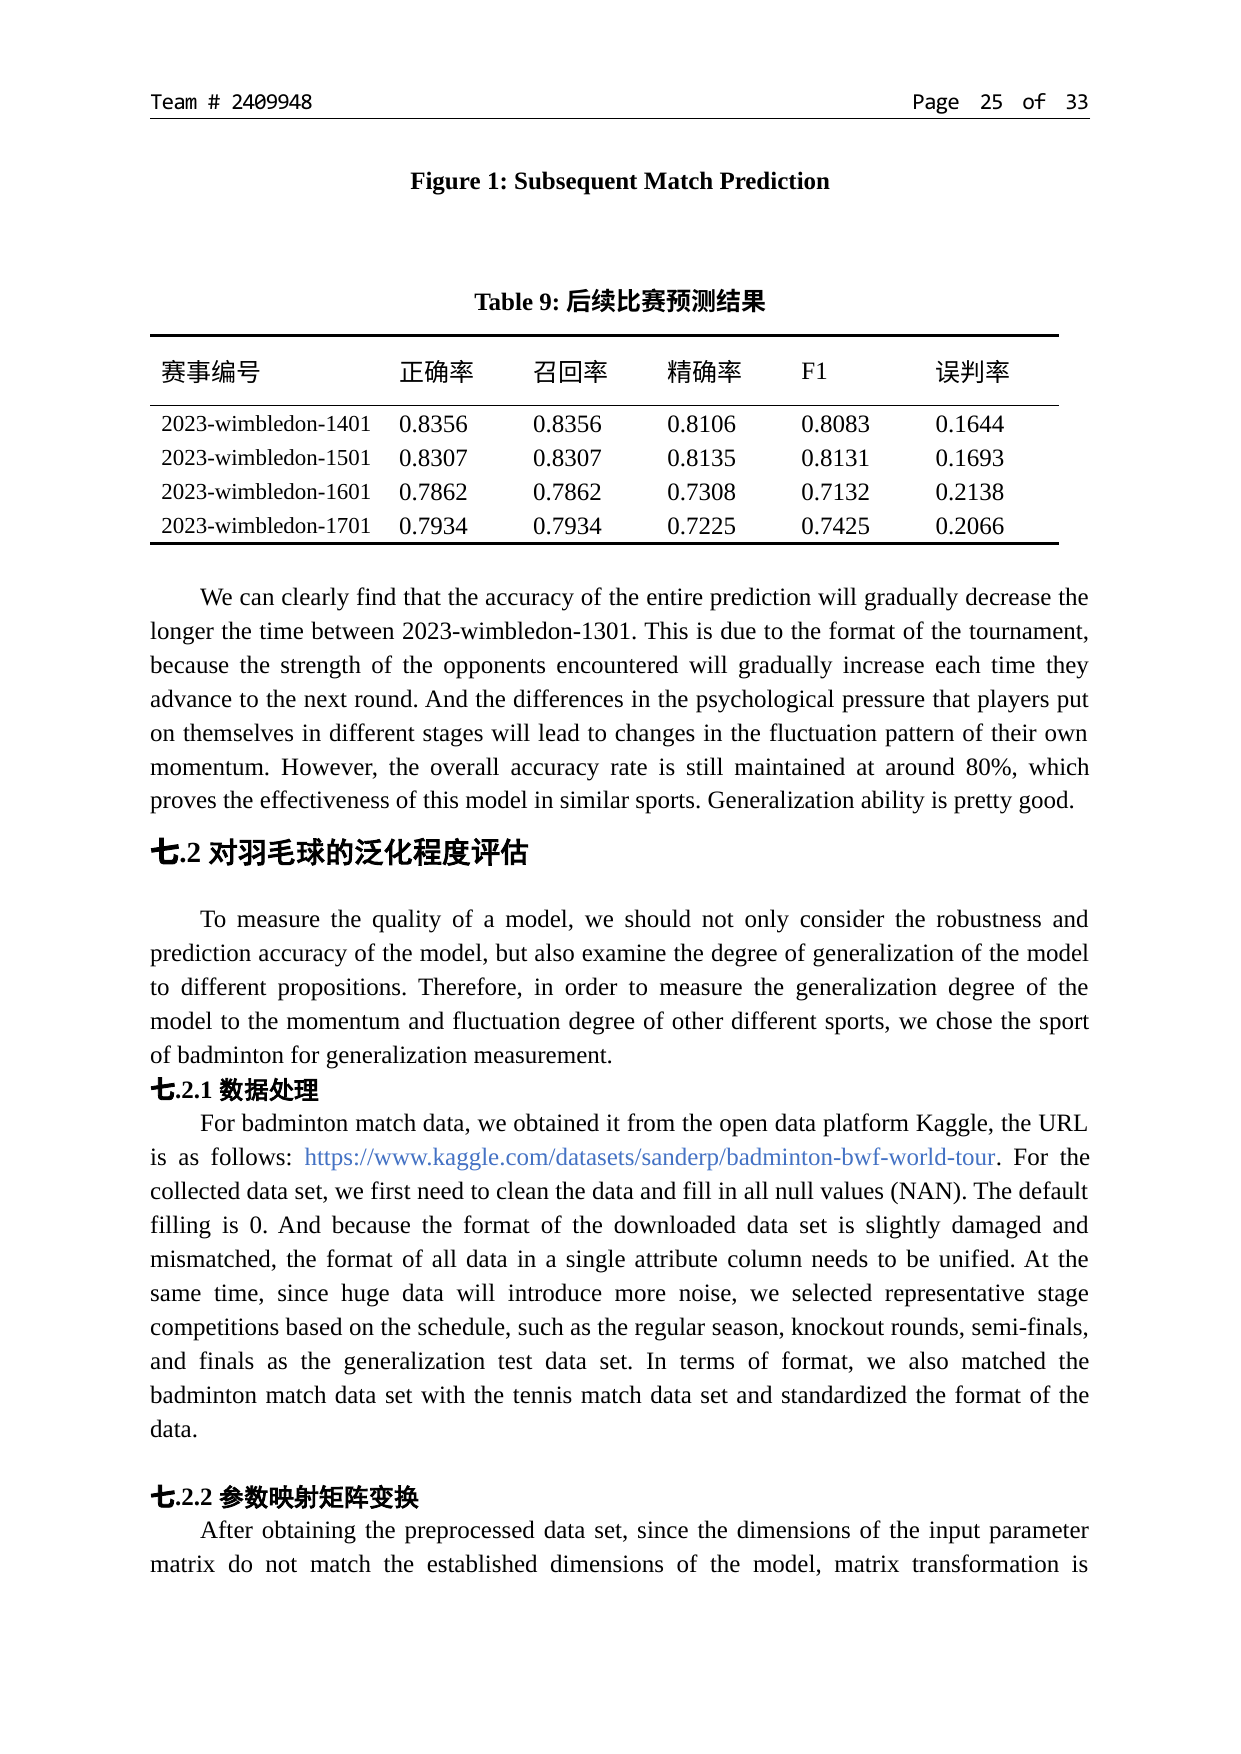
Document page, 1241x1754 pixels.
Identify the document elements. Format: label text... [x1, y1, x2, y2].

text For badminton match data, we obtained it from the open data platform Kaggle, the URL is as follows: https://www.kaggle.com/datasets/sanderp/badminton-bwf-world-tour. For the collected data set, we first need to clean the data and fill in all null values (NAN). The default filling is 0. And because the format of the downloaded data set is slightly damaged and mismatched, the format of all data in a single attribute column needs to be unified. At the same time, since huge data will introduce more noise, we selected representative stage competitions based on the schedule, such as the regular season, knockout rounds, semi-finals, and finals as the generalization test data set. In terms of format, we also matched the badminton match data set with the tennis match data set and standardized the format of the data. [150, 1106, 1090, 1445]
table_cell 0.7862 [522, 474, 656, 508]
table_header F1 [790, 337, 924, 405]
table_cell 0.7934 [522, 508, 656, 542]
table_cell 2023-wimbledon-1601 [150, 474, 388, 508]
table_cell 0.1693 [924, 440, 1058, 474]
table_cell 0.7308 [656, 474, 790, 508]
subtitle 参数映射矩阵变换 [150, 1479, 1090, 1513]
table_cell 0.7934 [388, 508, 522, 542]
table_cell 0.1644 [924, 406, 1058, 440]
text Subsequent Match Prediction [150, 164, 1090, 198]
table_cell 0.7425 [790, 508, 924, 542]
text We can clearly find that the accuracy of the entire prediction will gradually decrease the longer the time between 2023-wimbledon-1301. This is due to the format of the tournament, because the strength of the opponents encountered will gradually increase each time they advance to the next round. And the differences in the psychological pressure that players put on themselves in different stages will lead to changes in the fluctuation pattern of their own momentum. However, the overall accuracy rate is still maintained at around 80%, which proves the effectiveness of this model in similar sports. Generalization ability is pretty good. [150, 579, 1090, 817]
table_cell 0.2066 [924, 508, 1058, 542]
table_header 正确率 [388, 337, 522, 405]
text 后续比赛预测结果 [150, 266, 1090, 334]
table_cell 0.2138 [924, 474, 1058, 508]
table_cell 0.8307 [522, 440, 656, 474]
table_cell 0.8356 [388, 406, 522, 440]
text To measure the quality of a model, we should not only consider the robustness and prediction accuracy of the model, but also examine the degree of generalization of the model to different propositions. Therefore, in order to measure the generalization degree of the model to the momentum and fluctuation degree of other different sports, we chose the sport of badminton for generalization measurement. [150, 902, 1090, 1072]
subtitle 数据处理 [150, 1072, 1090, 1106]
table_cell 2023-wimbledon-1501 [150, 440, 388, 474]
subtitle 对羽毛球的泛化程度评估 [150, 817, 1090, 885]
table_header 误判率 [924, 337, 1058, 405]
table_header 精确率 [656, 337, 790, 405]
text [150, 1513, 1090, 1581]
table_header 赛事编号 [150, 337, 388, 405]
table_header 召回率 [522, 337, 656, 405]
table_cell 0.8083 [790, 406, 924, 440]
table_cell 0.8135 [656, 440, 790, 474]
table_cell 0.8307 [388, 440, 522, 474]
table_cell 0.7225 [656, 508, 790, 542]
table_cell 2023-wimbledon-1401 [150, 406, 388, 440]
table_cell 0.8356 [522, 406, 656, 440]
table_cell 0.7862 [388, 474, 522, 508]
table_cell 0.7132 [790, 474, 924, 508]
table_cell 0.8106 [656, 406, 790, 440]
table_cell 2023-wimbledon-1701 [150, 508, 388, 542]
table_cell 0.8131 [790, 440, 924, 474]
